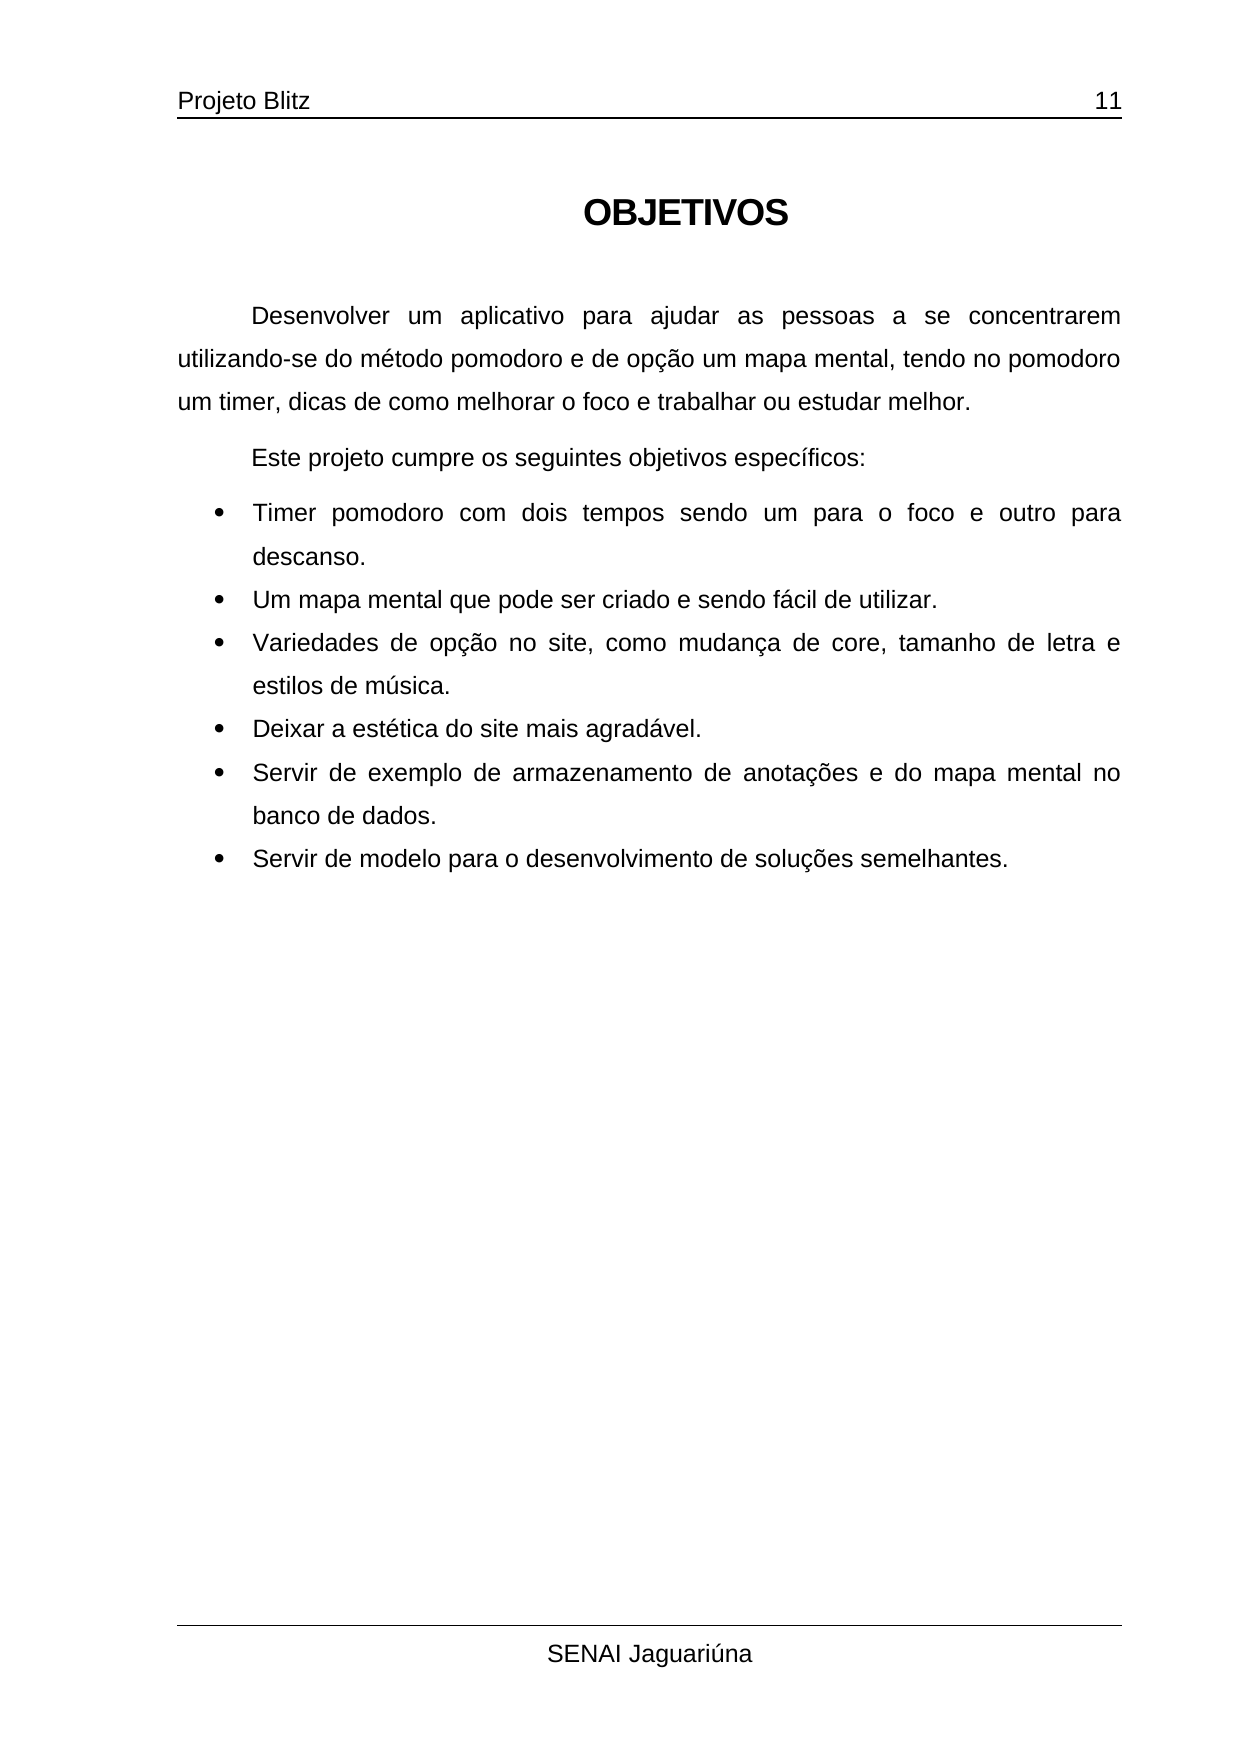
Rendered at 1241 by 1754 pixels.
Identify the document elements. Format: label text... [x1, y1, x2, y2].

list Servir de modelo para o desenvolvimento de soluções semelhantes. [215, 844, 1122, 873]
list Timer pomodoro com dois tempos sendo um para o foco e outro para descanso. [215, 498, 1122, 570]
title Objetivos [177, 190, 1122, 233]
text Este projeto cumpre os seguintes objetivos específicos: [177, 443, 1122, 472]
list Variedades de opção no site, como mudança de core, tamanho de letra e estilos de música. [215, 628, 1122, 700]
list Servir de exemplo de armazenamento de anotações e do mapa mental no banco de dados. [215, 758, 1122, 829]
list Um mapa mental que pode ser criado e sendo fácil de utilizar. [215, 585, 1122, 614]
text Desenvolver um aplicativo para ajudar as pessoas a se concentrarem utilizando-se do método pomodoro e de opção um mapa mental, tendo no pomodoro um timer, dicas de como melhorar o foco e trabalhar ou estudar melhor. [177, 301, 1122, 416]
list Deixar a estética do site mais agradável. [215, 714, 1122, 743]
